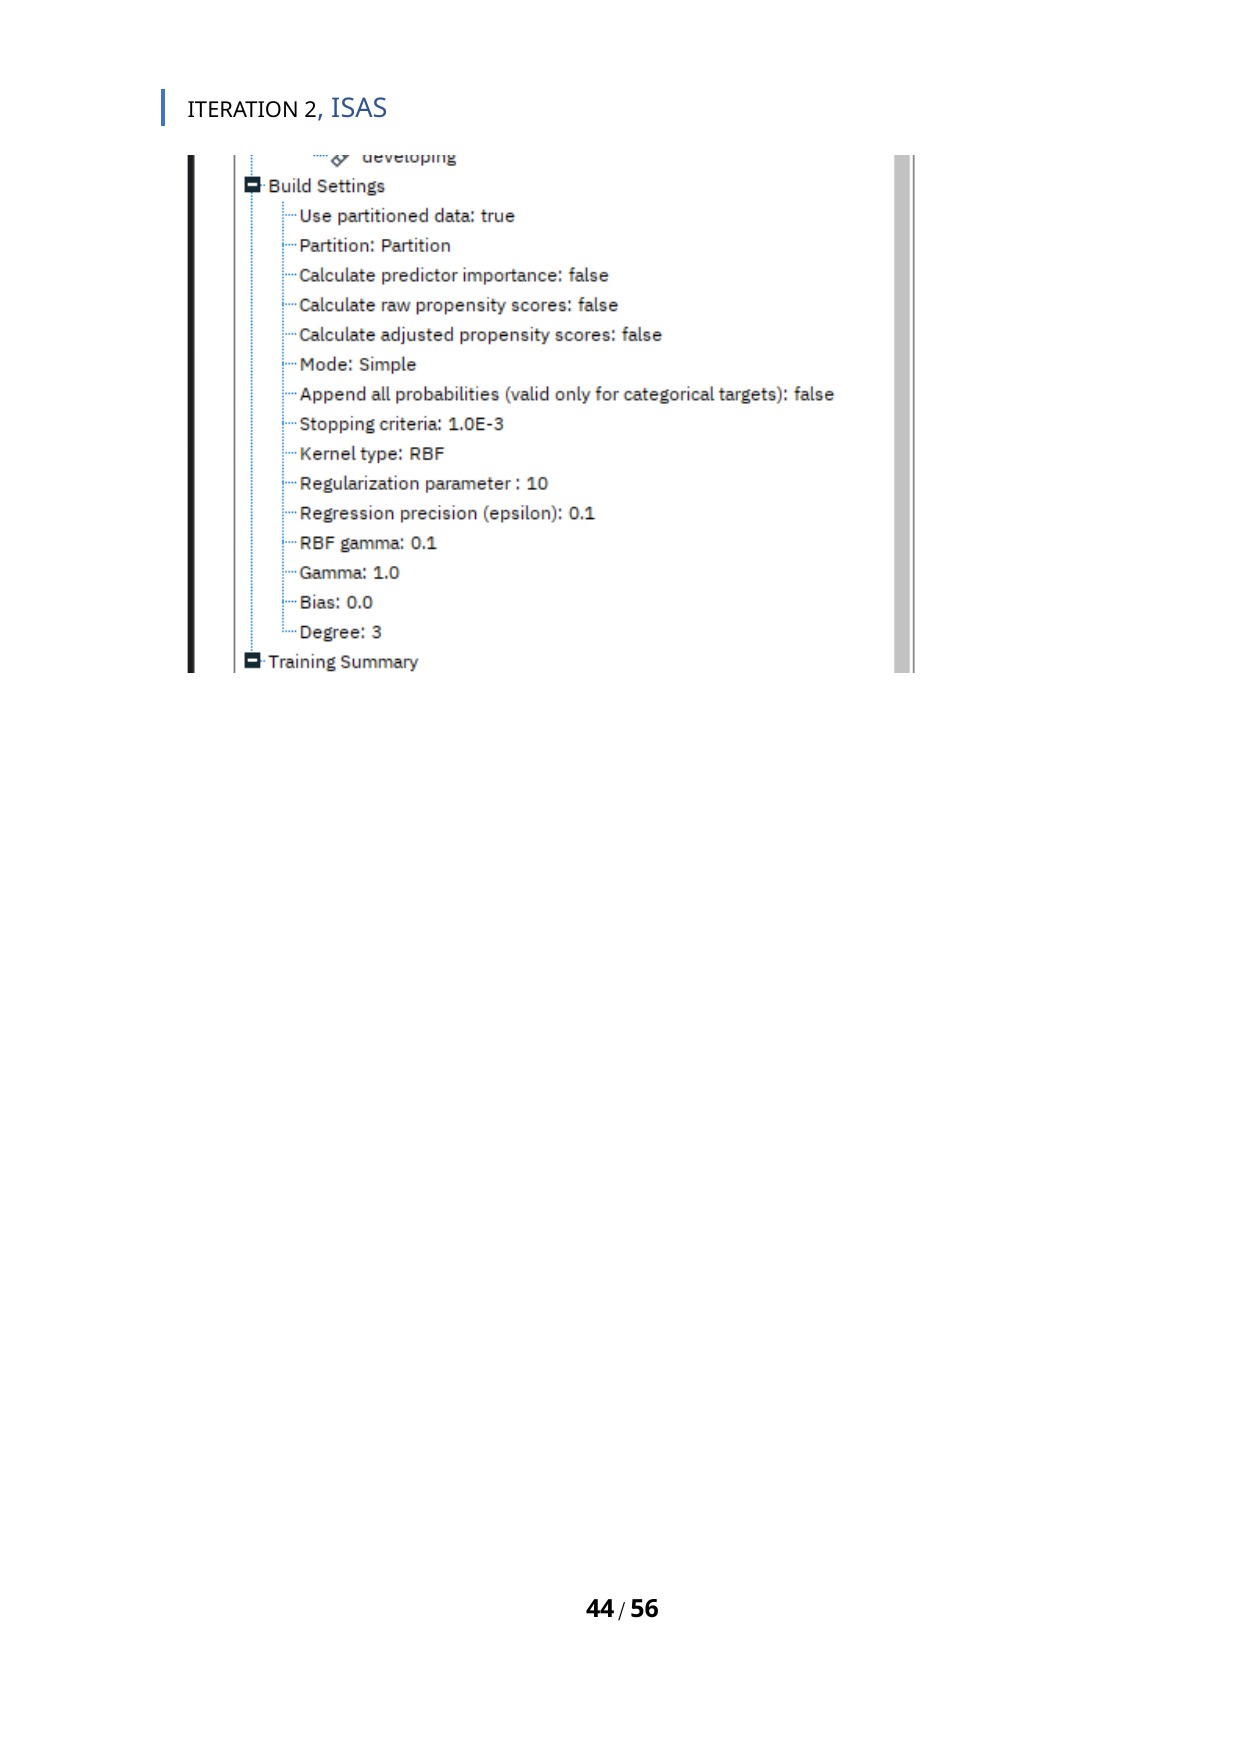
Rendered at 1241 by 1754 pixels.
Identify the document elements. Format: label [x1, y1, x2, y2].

picture [187, 155, 943, 673]
